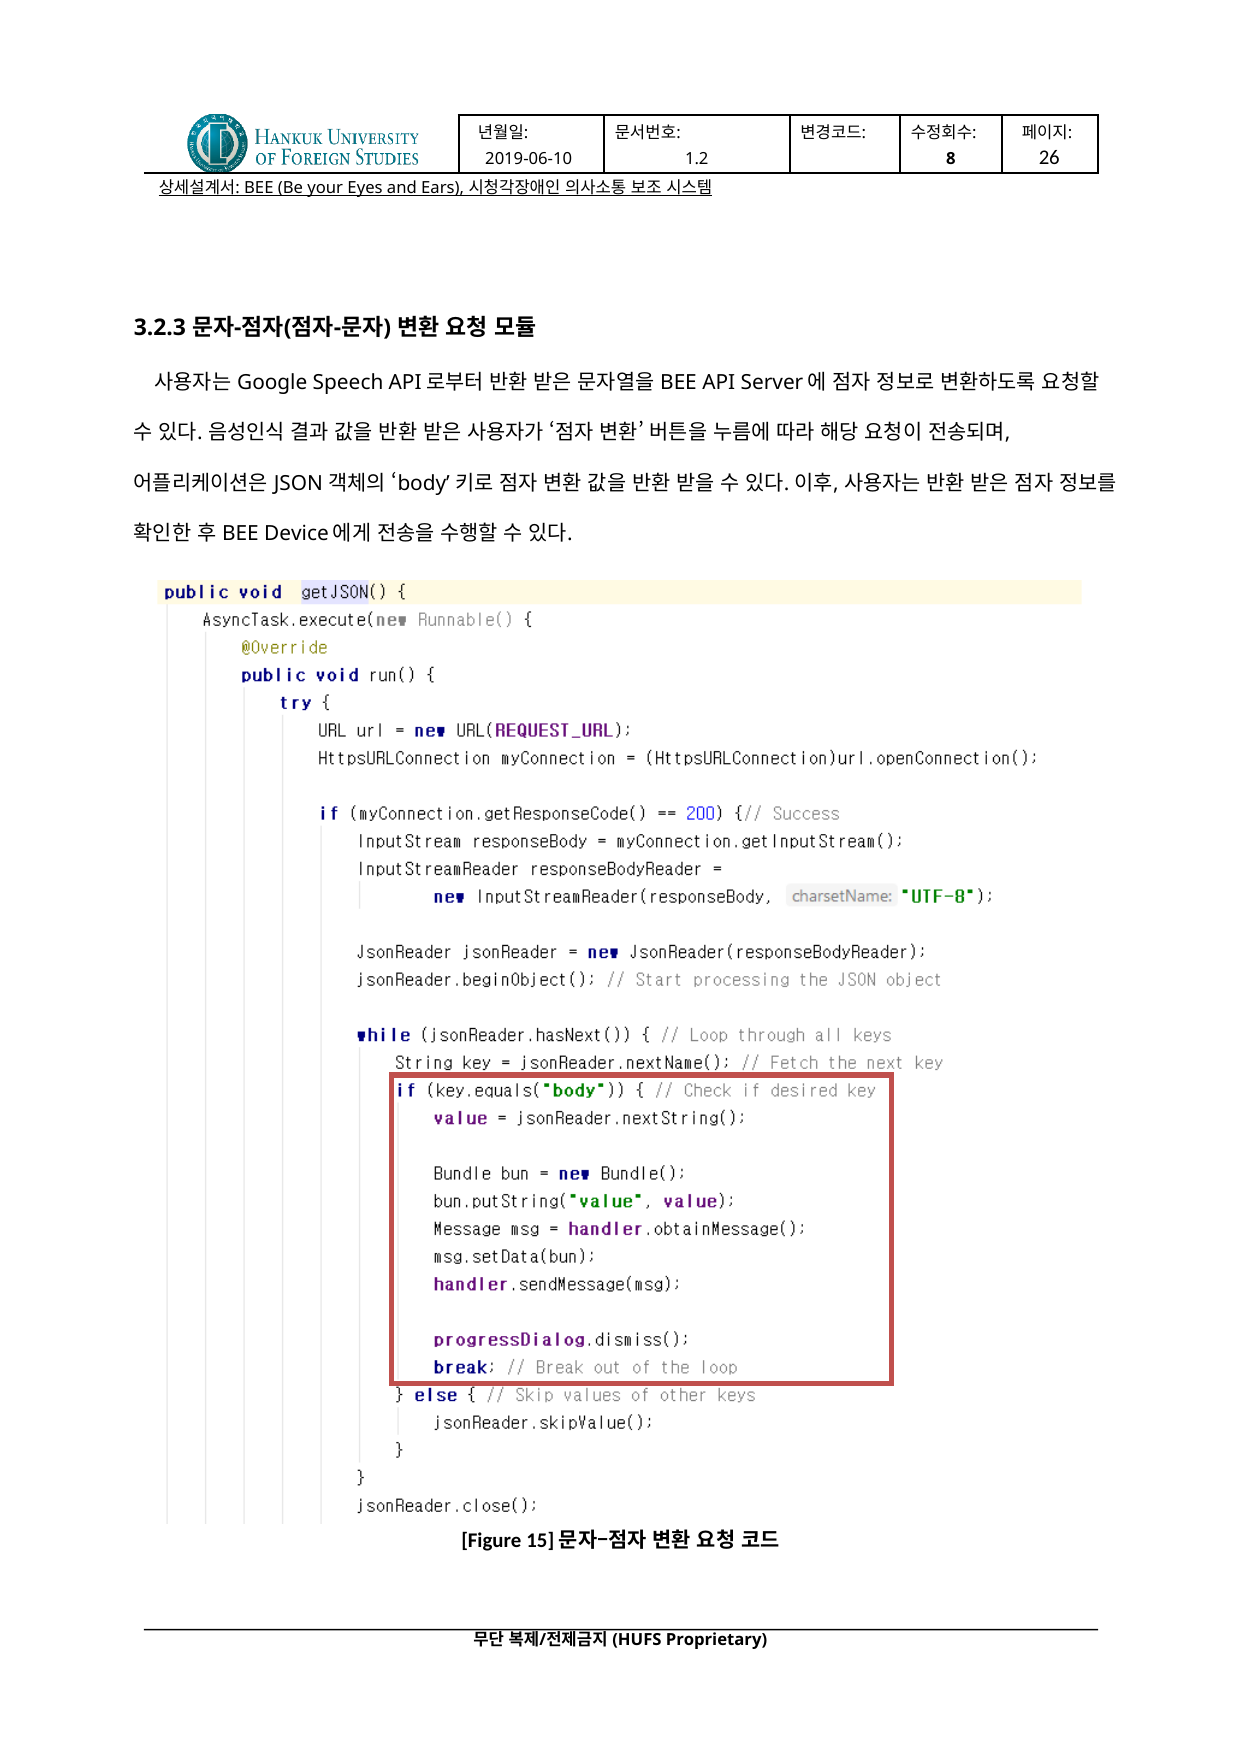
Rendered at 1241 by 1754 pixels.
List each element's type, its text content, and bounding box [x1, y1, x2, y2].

picture [187, 114, 419, 172]
subtitle 3.2.3 문자-점자(점자-문자) 변환 요청 모듈 [133, 309, 1107, 342]
picture [157, 580, 1082, 1524]
text 사용자는 Google Speech API로부터 반환 받은 문자열을 BEE API Server에 점자 정보로 변환하도록 요청할 수 있다. 음성인식 결과 값을 반환 받은 사용자가 ‘점자 변환’ 버튼을 누름에 따라 해당 요청이 전송되며, 어플리케이션은 JSON 객체의 ‘body’ 키로 점자 변환 값을 반환 받을 수 있다. 이후, 사용자는 반환 받은 점자 정보를 확인한 후 BEE Device에게 전송을 수행할 수 있다. [133, 349, 1119, 551]
